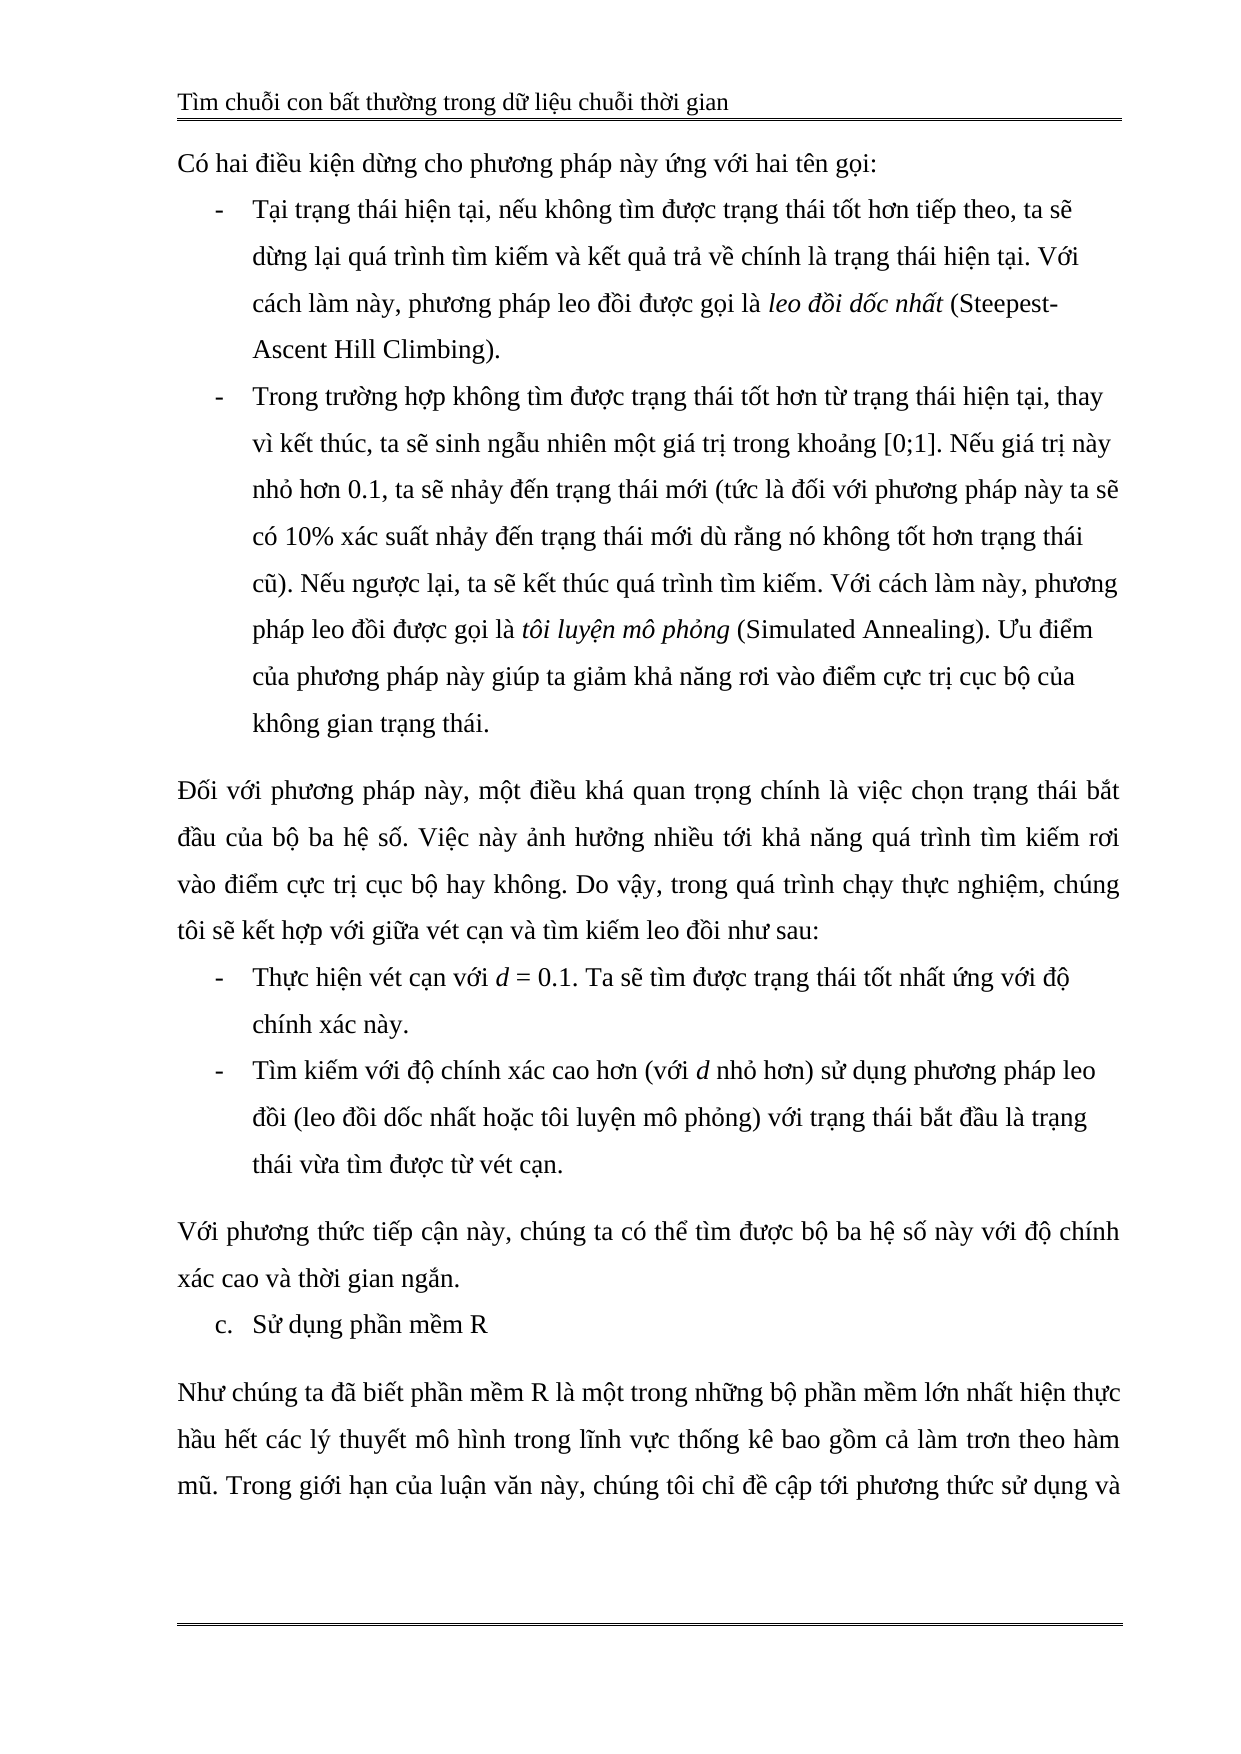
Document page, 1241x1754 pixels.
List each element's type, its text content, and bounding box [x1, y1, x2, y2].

list Tìm kiếm với độ chính xác cao hơn (với d nhỏ hơn) sử dụng phương pháp leo đồi (leo đồi dốc nhất hoặc tôi luyện mô phỏng) với trạng thái bắt đầu là trạng thái vừa tìm được từ vét cạn. [214, 1054, 1122, 1179]
list Sử dụng phần mềm R [214, 1309, 1122, 1340]
text Có hai điều kiện dừng cho phương pháp này ứng với hai tên gọi: [177, 147, 1122, 178]
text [177, 1376, 1122, 1501]
list Tại trạng thái hiện tại, nếu không tìm được trạng thái tốt hơn tiếp theo, ta sẽ dừng lại quá trình tìm kiếm và kết quả trả về chính là trạng thái hiện tại. Với cách làm này, phương pháp leo đồi được gọi là leo đồi dốc nhất (Steepest-Ascent Hill Climbing). [214, 194, 1122, 365]
list Thực hiện vét cạn với d = 0.1. Ta sẽ tìm được trạng thái tốt nhất ứng với độ chính xác này. [214, 961, 1122, 1039]
text Với phương thức tiếp cận này, chúng ta có thể tìm được bộ ba hệ số này với độ chính xác cao và thời gian ngắn. [177, 1215, 1122, 1293]
text Đối với phương pháp này, một điều khá quan trọng chính là việc chọn trạng thái bắt đầu của bộ ba hệ số. Việc này ảnh hưởng nhiều tới khả năng quá trình tìm kiếm rơi vào điểm cực trị cục bộ hay không. Do vậy, trong quá trình chạy thực nghiệm, chúng tôi sẽ kết hợp với giữa vét cạn và tìm kiếm leo đồi như sau: [177, 774, 1122, 946]
list Trong trường hợp không tìm được trạng thái tốt hơn từ trạng thái hiện tại, thay vì kết thúc, ta sẽ sinh ngẫu nhiên một giá trị trong khoảng [0;1]. Nếu giá trị này nhỏ hơn 0.1, ta sẽ nhảy đến trạng thái mới (tức là đối với phương pháp này ta sẽ có 10% xác suất nhảy đến trạng thái mới dù rằng nó không tốt hơn trạng thái cũ). Nếu ngược lại, ta sẽ kết thúc quá trình tìm kiếm. Với cách làm này, phương pháp leo đồi được gọi là tôi luyện mô phỏng (Simulated Annealing). Ưu điểm của phương pháp này giúp ta giảm khả năng rơi vào điểm cực trị cục bộ của không gian trạng thái. [214, 380, 1122, 738]
